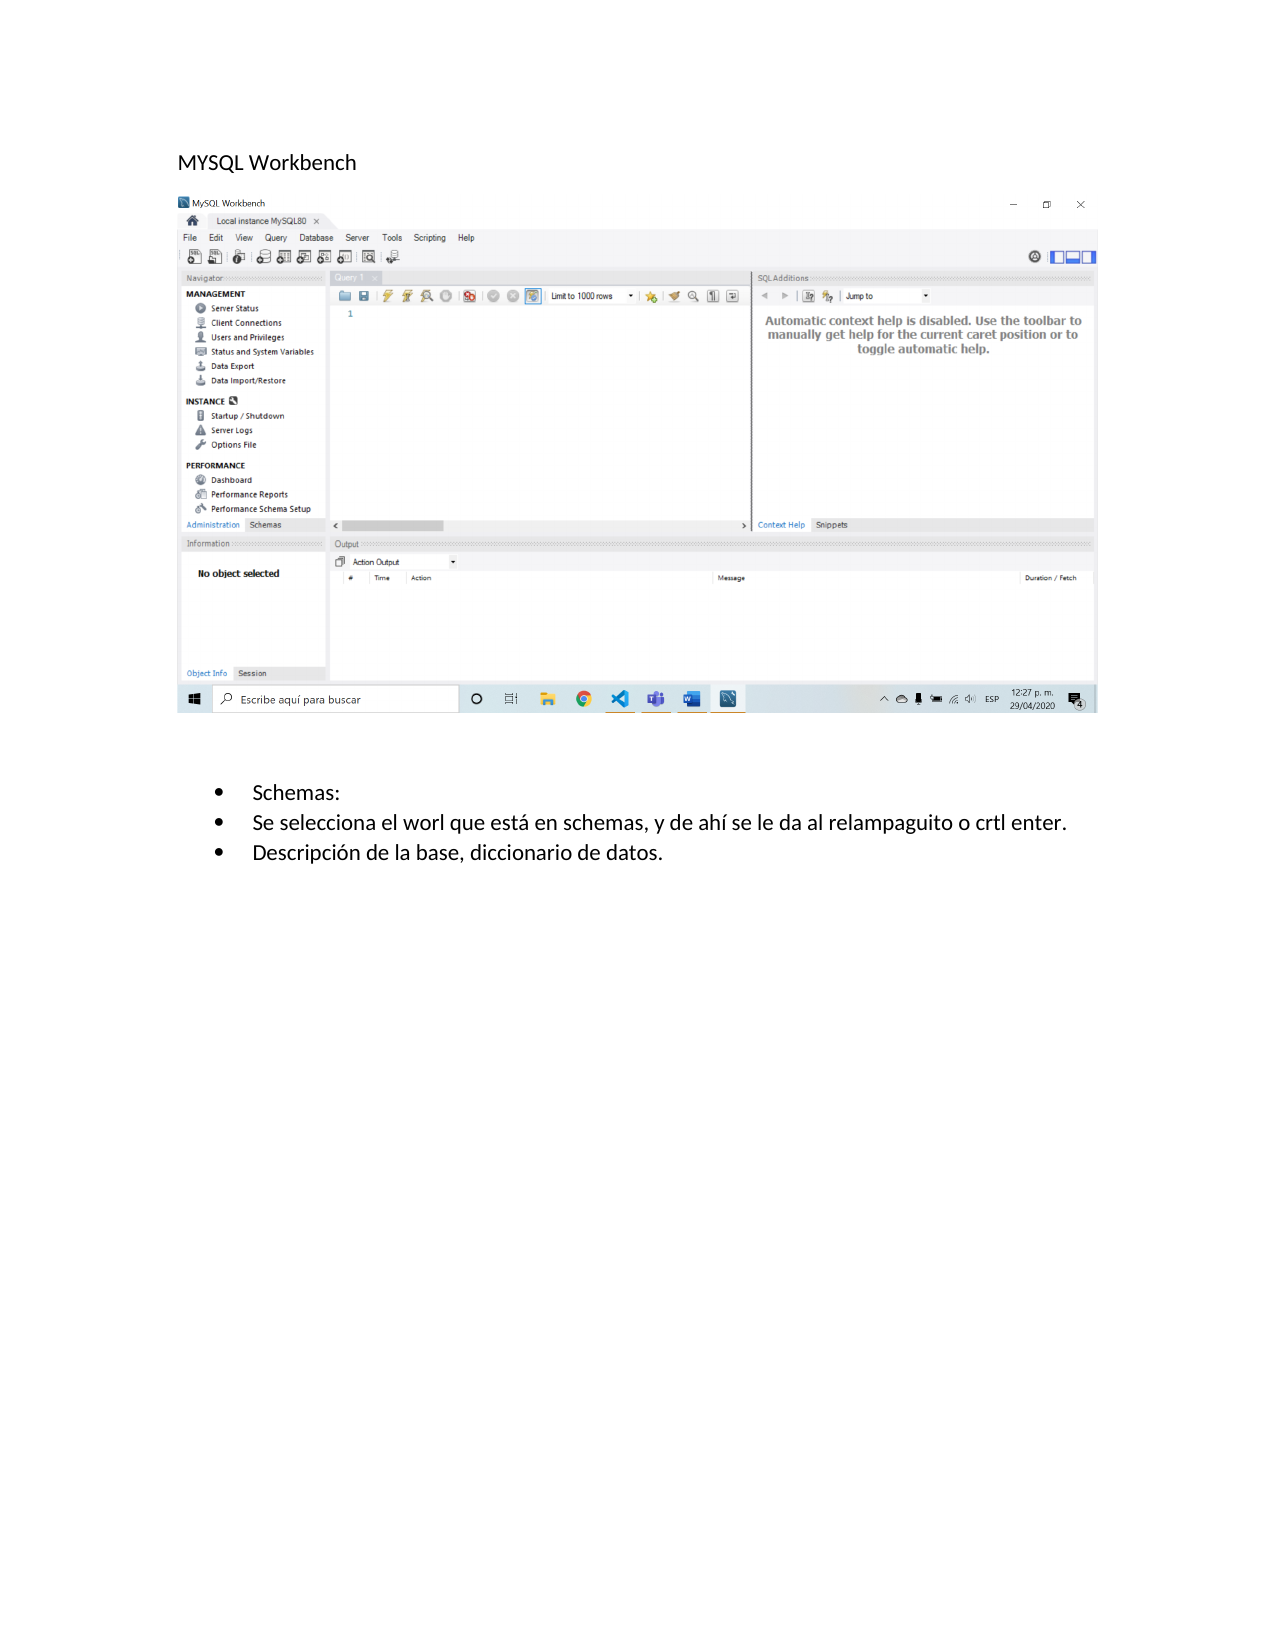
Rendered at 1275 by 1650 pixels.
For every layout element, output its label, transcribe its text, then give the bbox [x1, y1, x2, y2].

list Se selecciona el worl que está en schemas, y de ahí se le da al relampaguito o crtl enter. [215, 808, 1098, 836]
text MYSQL Workbench [177, 148, 1098, 176]
list Schemas: [215, 778, 1098, 806]
picture [177, 194, 1098, 713]
list Descripción de la base, diccionario de datos. [215, 838, 1098, 866]
